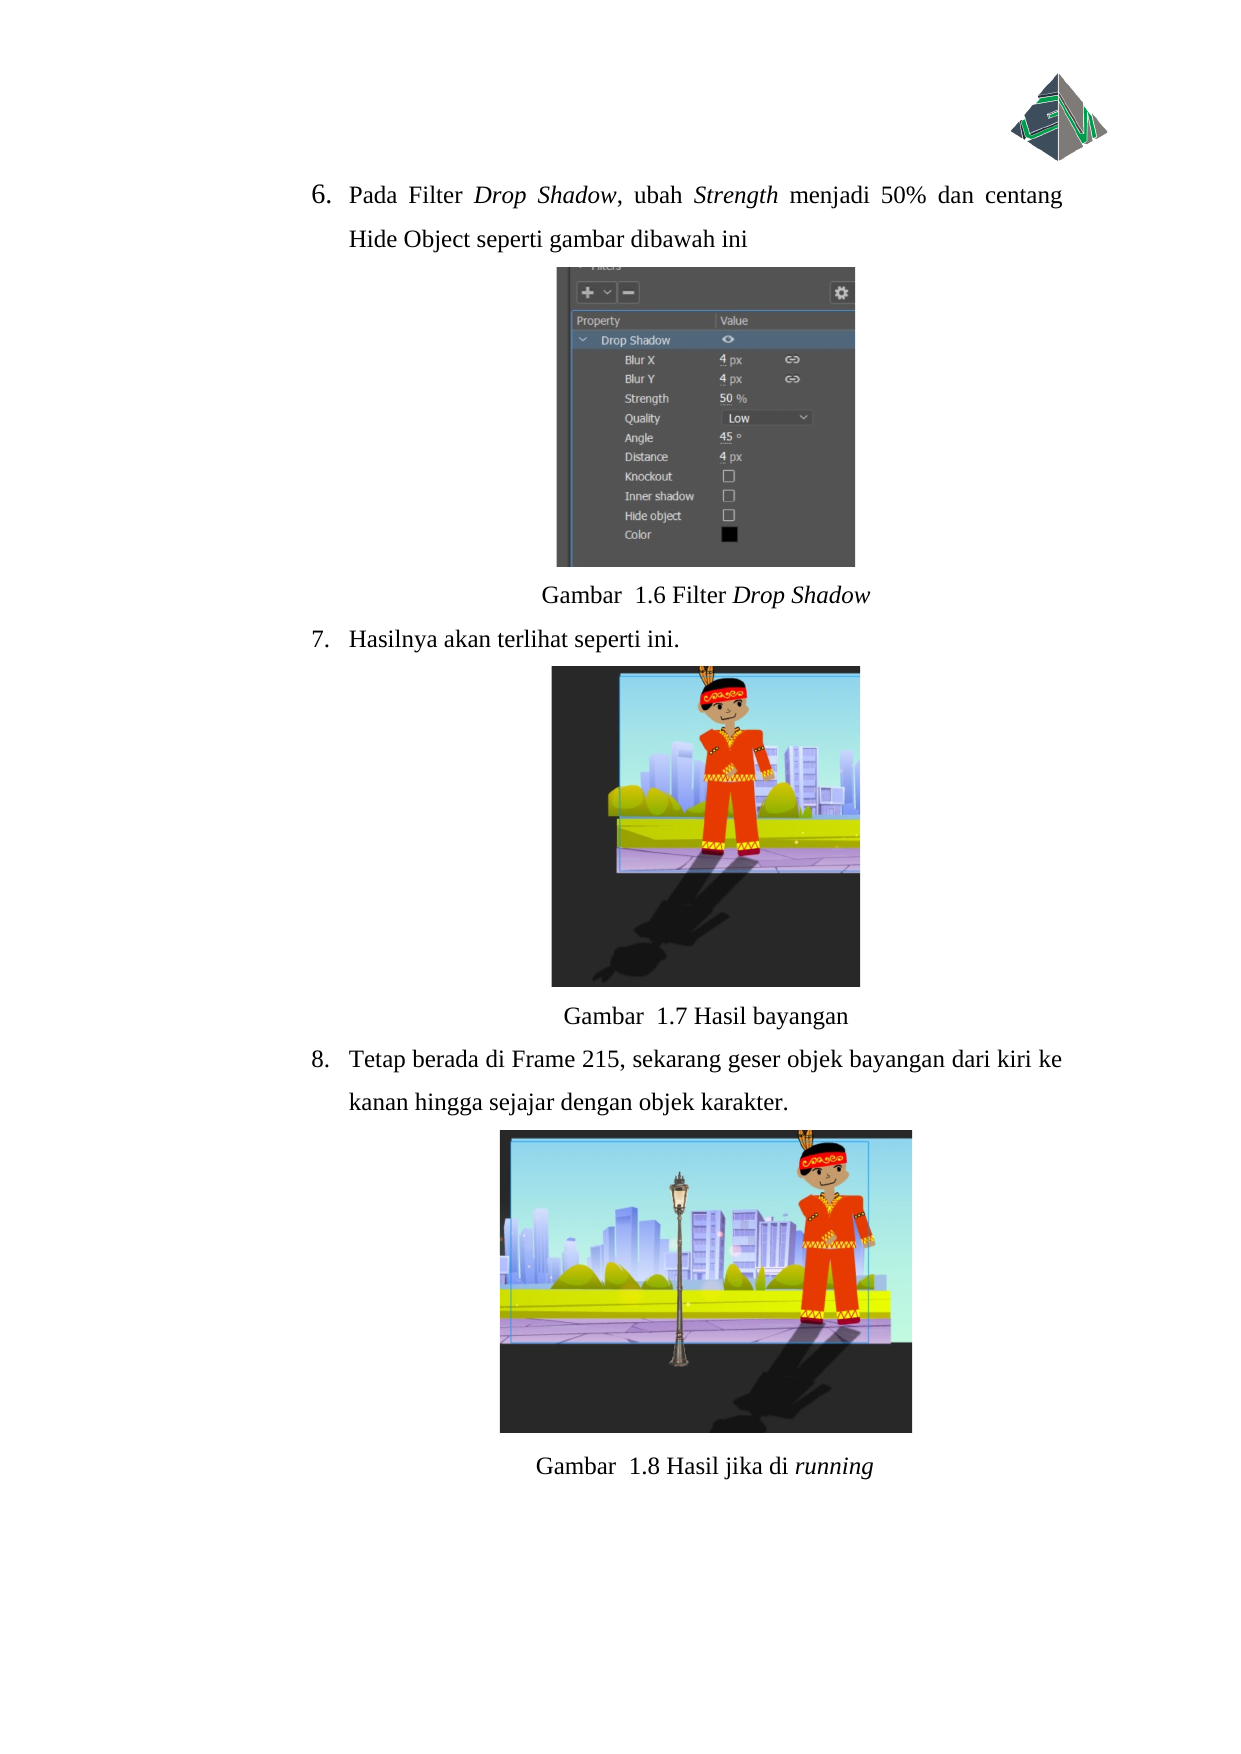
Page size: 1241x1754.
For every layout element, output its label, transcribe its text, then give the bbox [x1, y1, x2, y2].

list Hasilnya akan terlihat seperti ini. [311, 624, 1063, 652]
list Pada Filter Drop Shadow, ubah Strength menjadi 50% dan centang Hide Object seperti gambar dibawah ini [311, 177, 1063, 253]
subtitle 1.6 Filter Drop Shadow [349, 581, 1063, 609]
subtitle 1.8 Hasil jika di running [349, 1451, 1063, 1480]
subtitle 1.7 Hasil bayangan [349, 1001, 1063, 1030]
picture [551, 666, 861, 987]
picture [1010, 73, 1108, 161]
list Tetap berada di Frame 215, sekarang geser objek bayangan dari kiri ke kanan hingga sejajar dengan objek karakter. [311, 1044, 1063, 1116]
picture [499, 1130, 913, 1433]
picture [556, 267, 856, 567]
